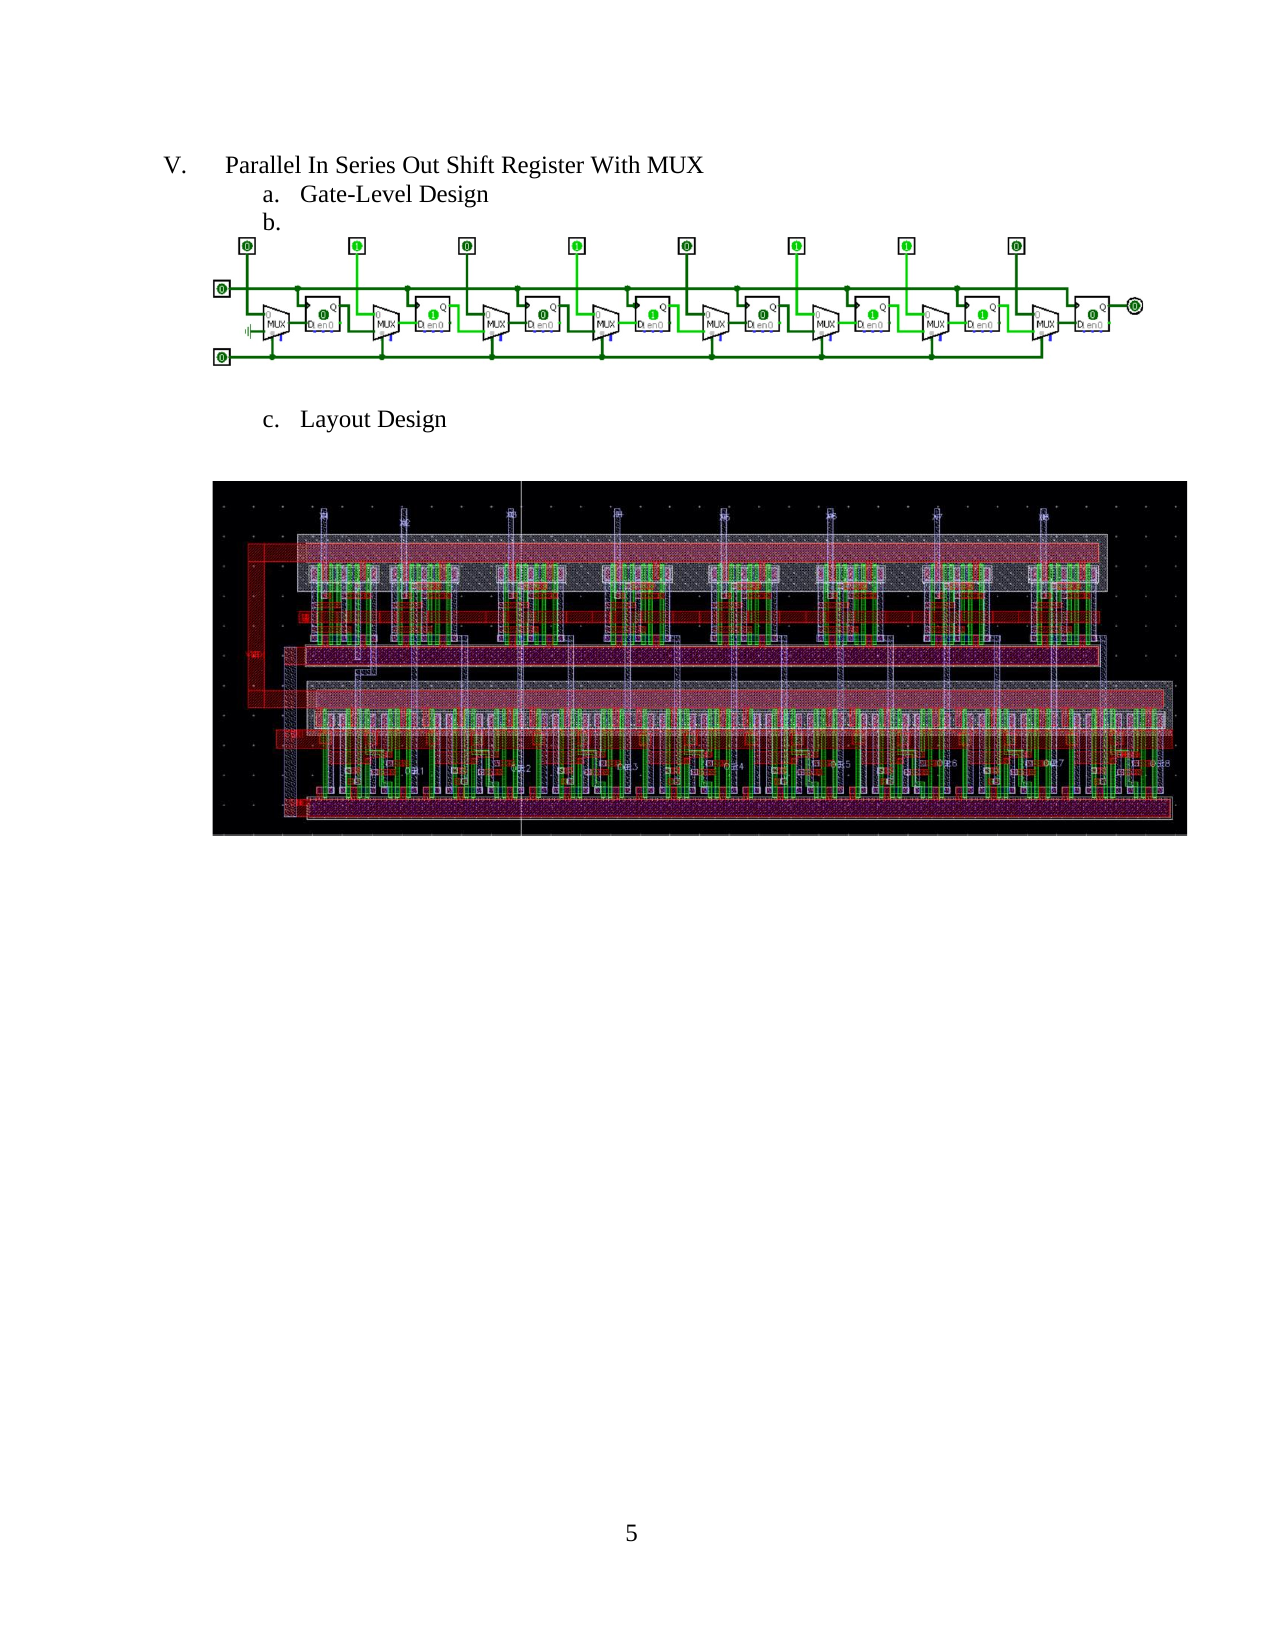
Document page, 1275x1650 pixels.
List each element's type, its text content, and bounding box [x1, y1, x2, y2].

list Gate-Level Design [262, 179, 1248, 207]
list Parallel In Series Out Shift Register With MUX [163, 150, 1248, 179]
picture [212, 237, 1144, 366]
picture [212, 481, 1188, 836]
list Layout Design [262, 404, 1248, 432]
